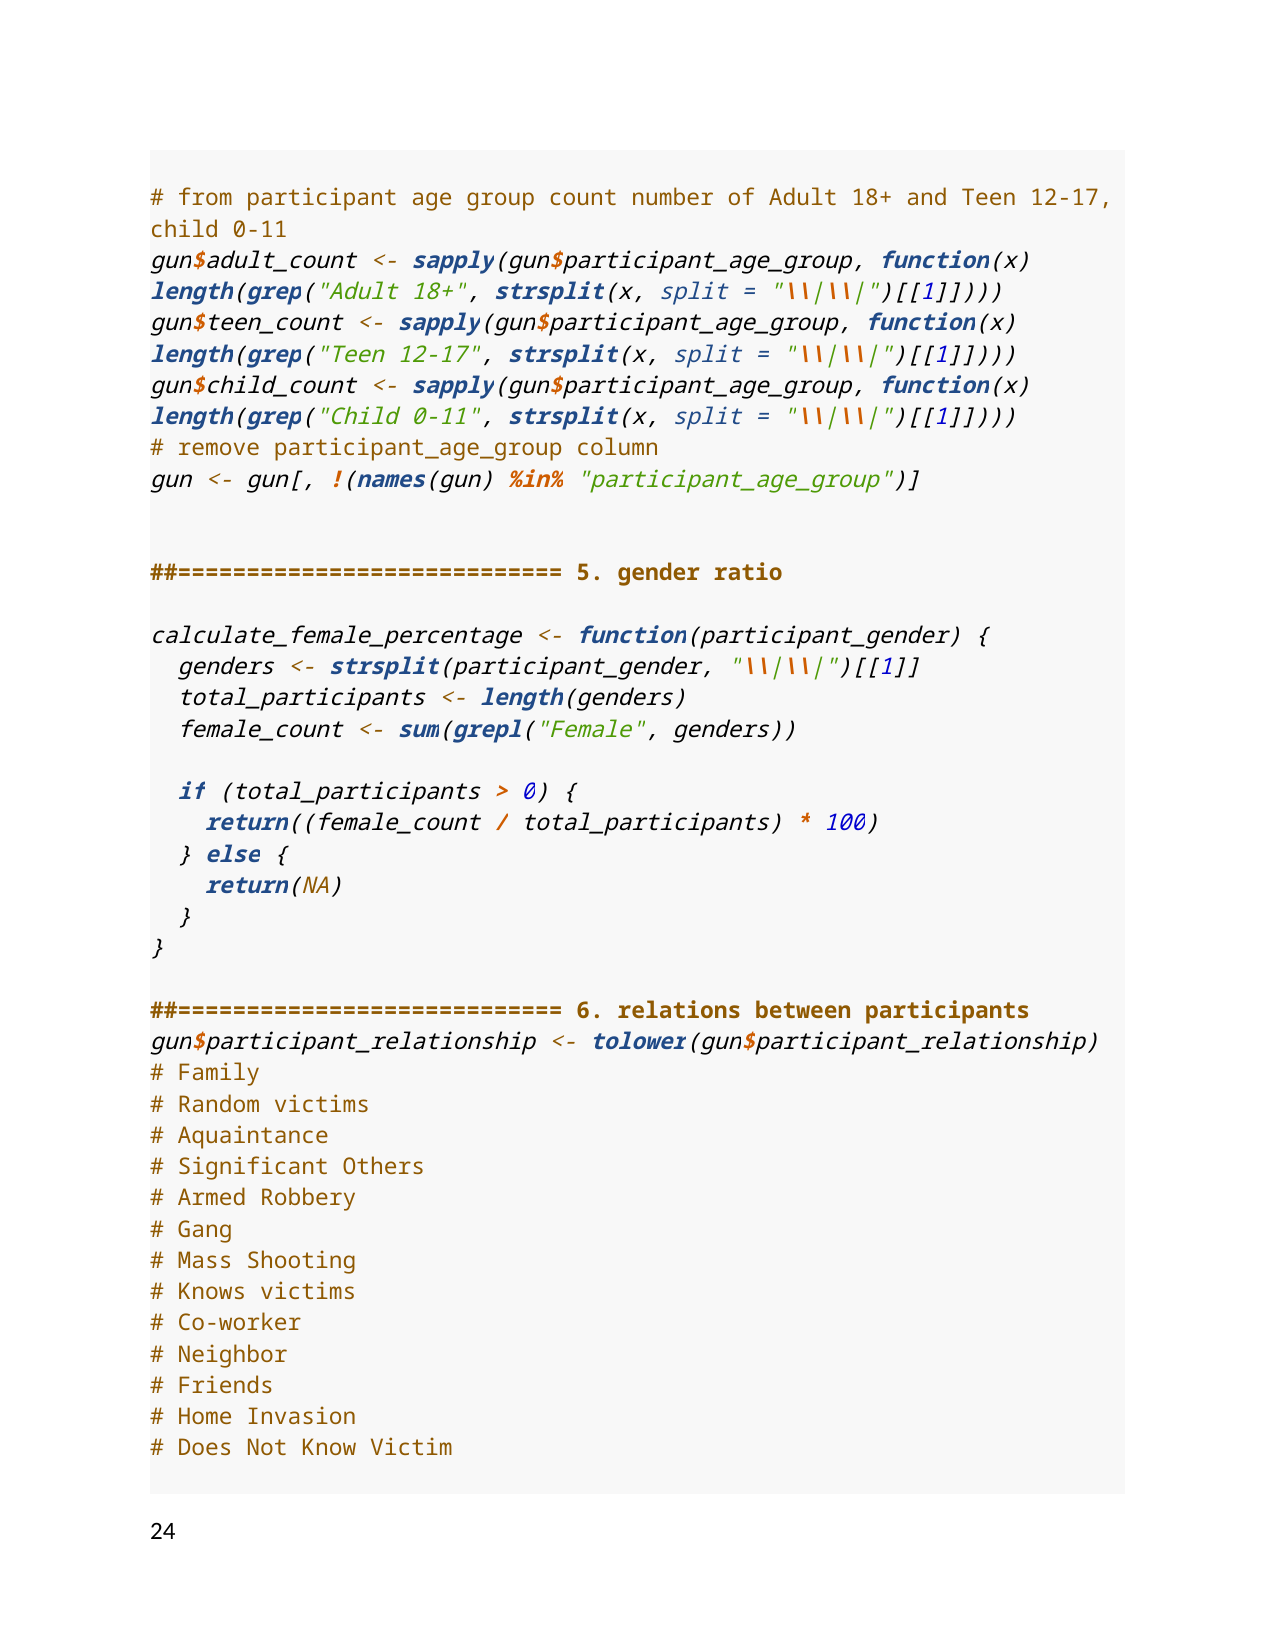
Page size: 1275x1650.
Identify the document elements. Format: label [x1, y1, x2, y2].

text [150, 150, 1125, 1494]
